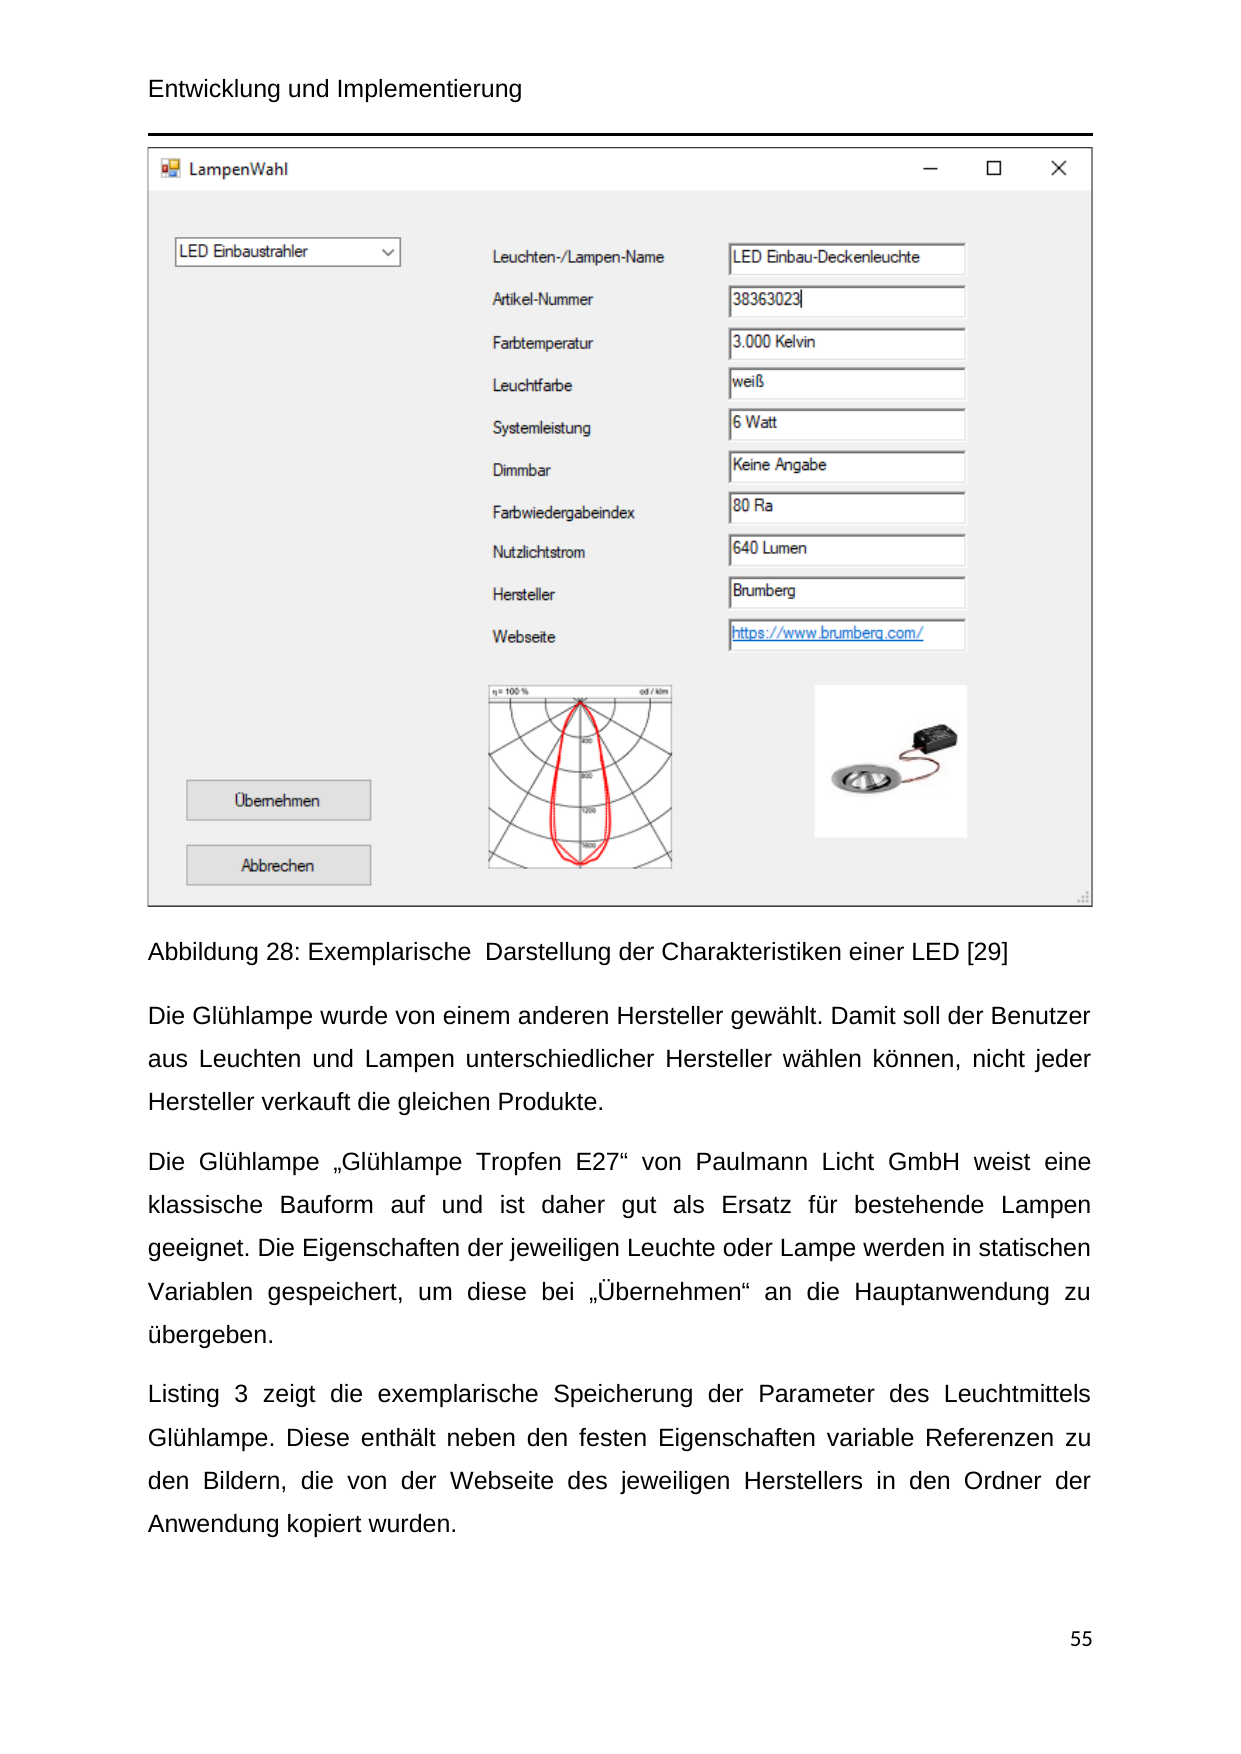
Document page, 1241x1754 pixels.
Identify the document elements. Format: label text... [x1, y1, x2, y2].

text Die Glühlampe „Glühlampe Tropfen E27“ von Paulmann Licht GmbH weist eine klassische Bauform auf und ist daher gut als Ersatz für bestehende Lampen geeignet. Die Eigenschaften der jeweiligen Leuchte oder Lampe werden in statischen Variablen gespeichert, um diese bei „Übernehmen“ an die Hauptanwendung zu übergeben. [148, 1147, 1093, 1348]
text Listing 3 zeigt die exemplarische Speicherung der Parameter des Leuchtmittels Glühlampe. Diese enthält neben den festen Eigenschaften variable Referenzen zu den Bildern, die von der Webseite des jeweiligen Herstellers in den Ordner der Anwendung kopiert wurden. [148, 1379, 1093, 1537]
text Die Glühlampe wurde von einem anderen Hersteller gewählt. Damit soll der Benutzer aus Leuchten und Lampen unterschiedlicher Hersteller wählen können, nicht jeder Hersteller verkauft die gleichen Produkte. [148, 1001, 1093, 1116]
picture [147, 147, 1093, 907]
text Abbildung 28: Exemplarische Darstellung der Charakteristiken einer LED [29] [148, 937, 1093, 966]
